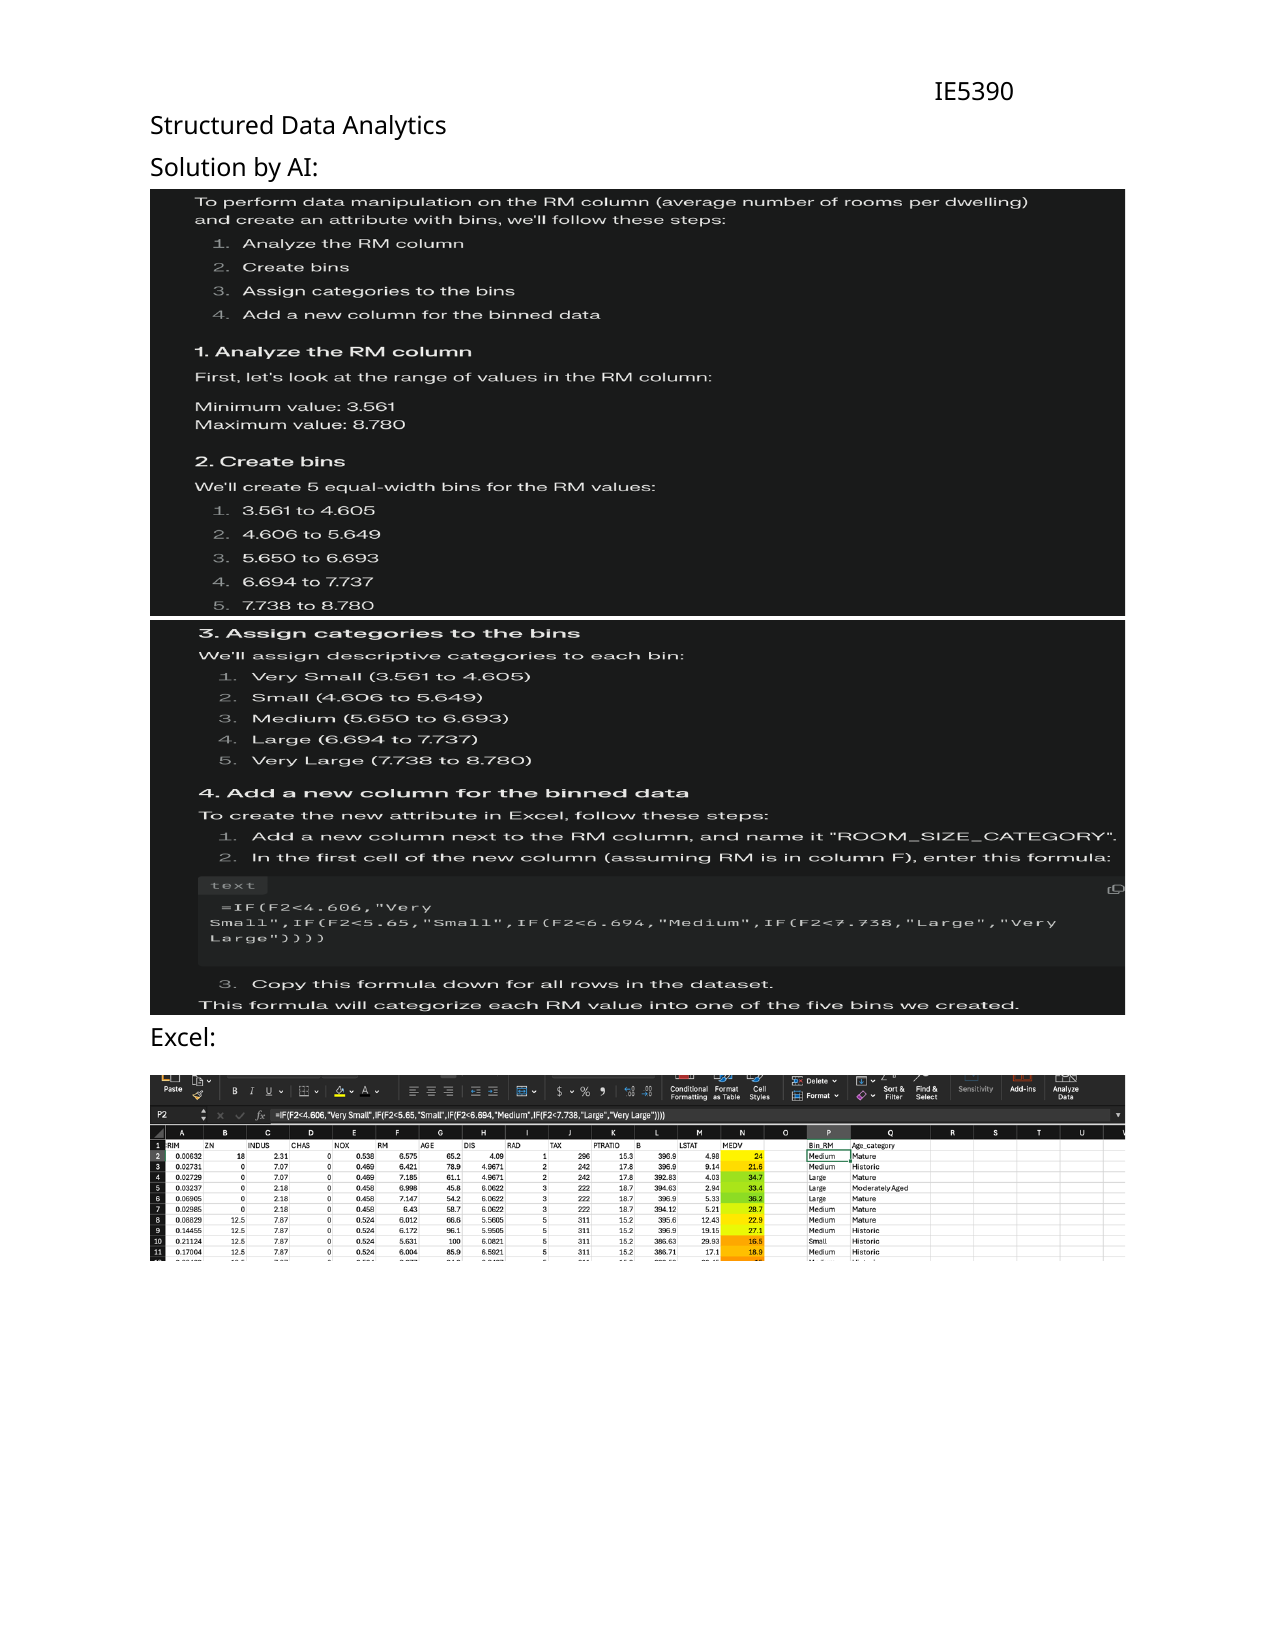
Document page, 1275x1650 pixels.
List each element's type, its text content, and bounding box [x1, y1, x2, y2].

picture [150, 189, 1125, 616]
text Solution by AI: Excel: [150, 150, 1125, 189]
text Solution by AI: Excel: [150, 1015, 1125, 1054]
picture [150, 1075, 1125, 1261]
picture [150, 620, 1125, 1015]
